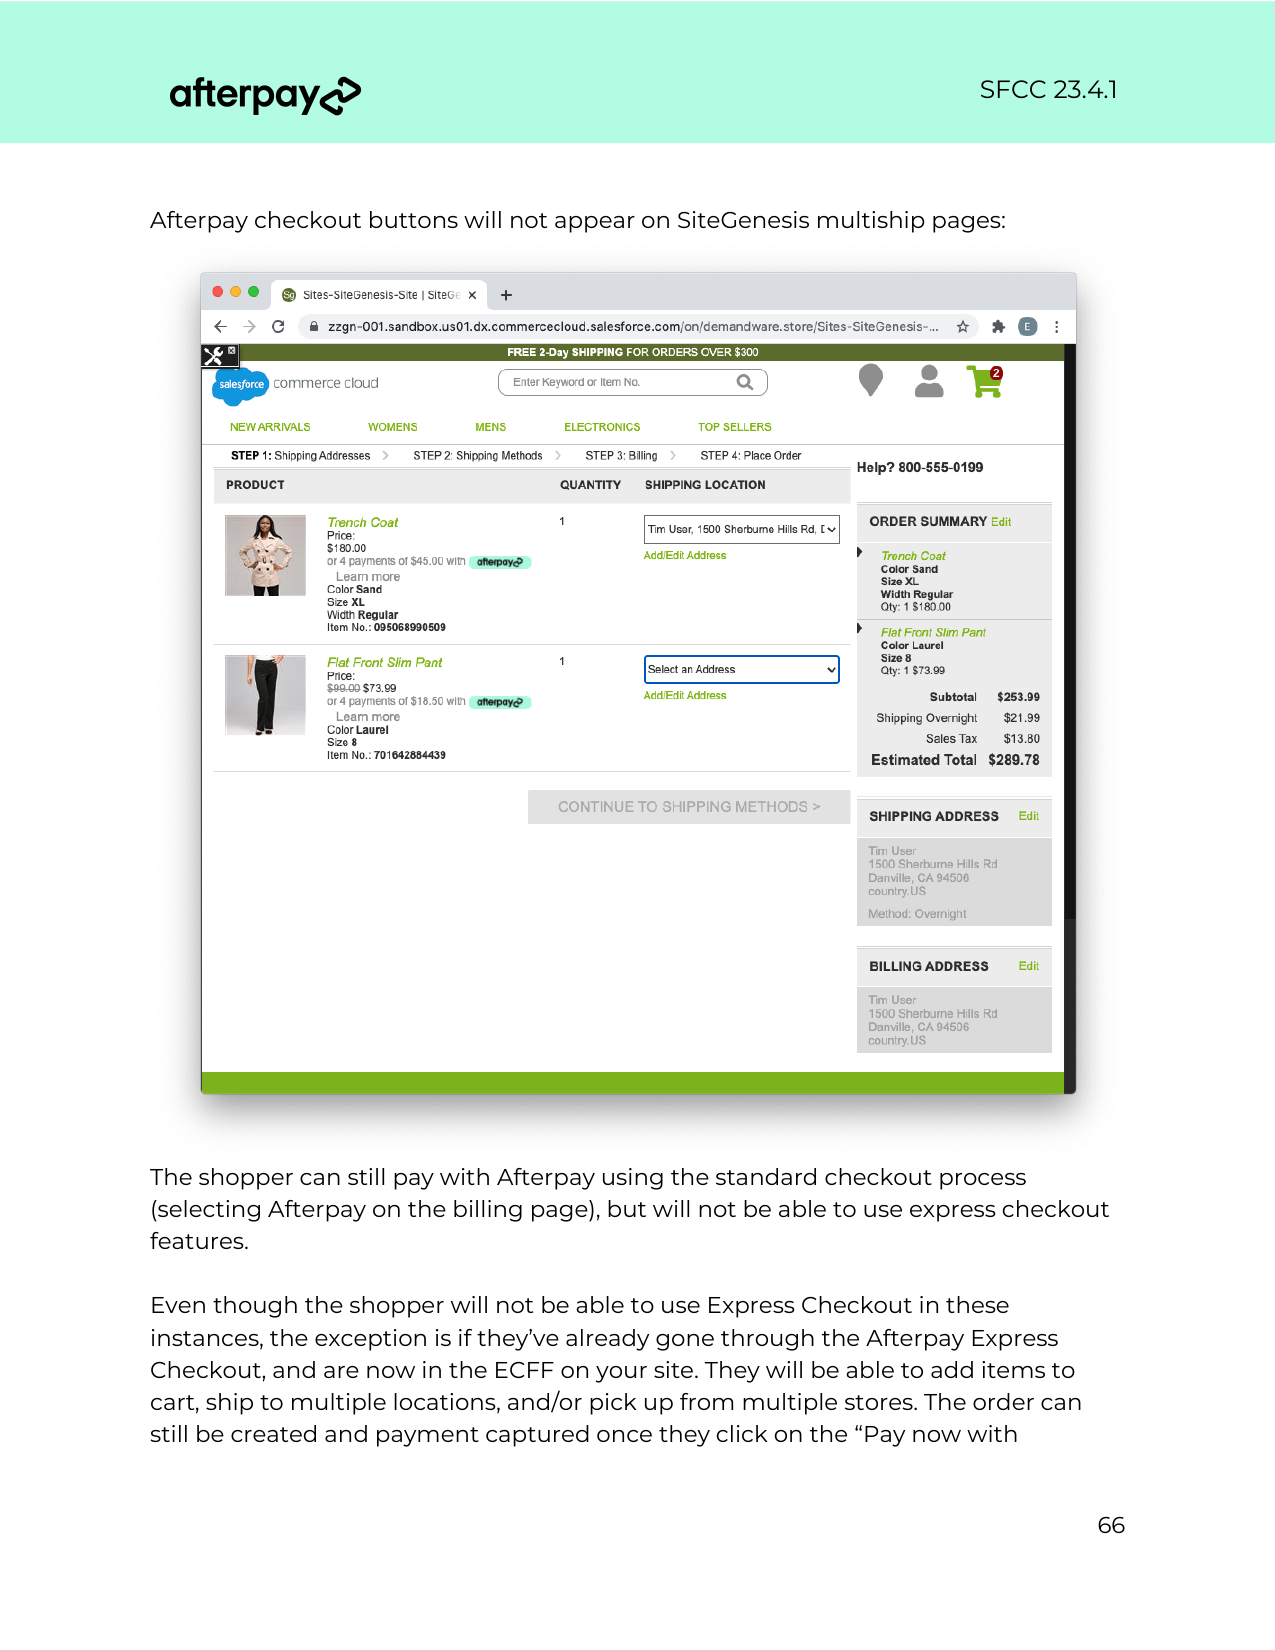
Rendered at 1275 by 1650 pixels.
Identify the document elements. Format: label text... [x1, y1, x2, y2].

picture [150, 238, 1125, 1160]
text The shopper can still pay with Afterpay using the standard checkout process (selecting Afterpay on the billing page), but will not be able to use express checkout features. [150, 1163, 1125, 1255]
picture [134, 48, 397, 144]
